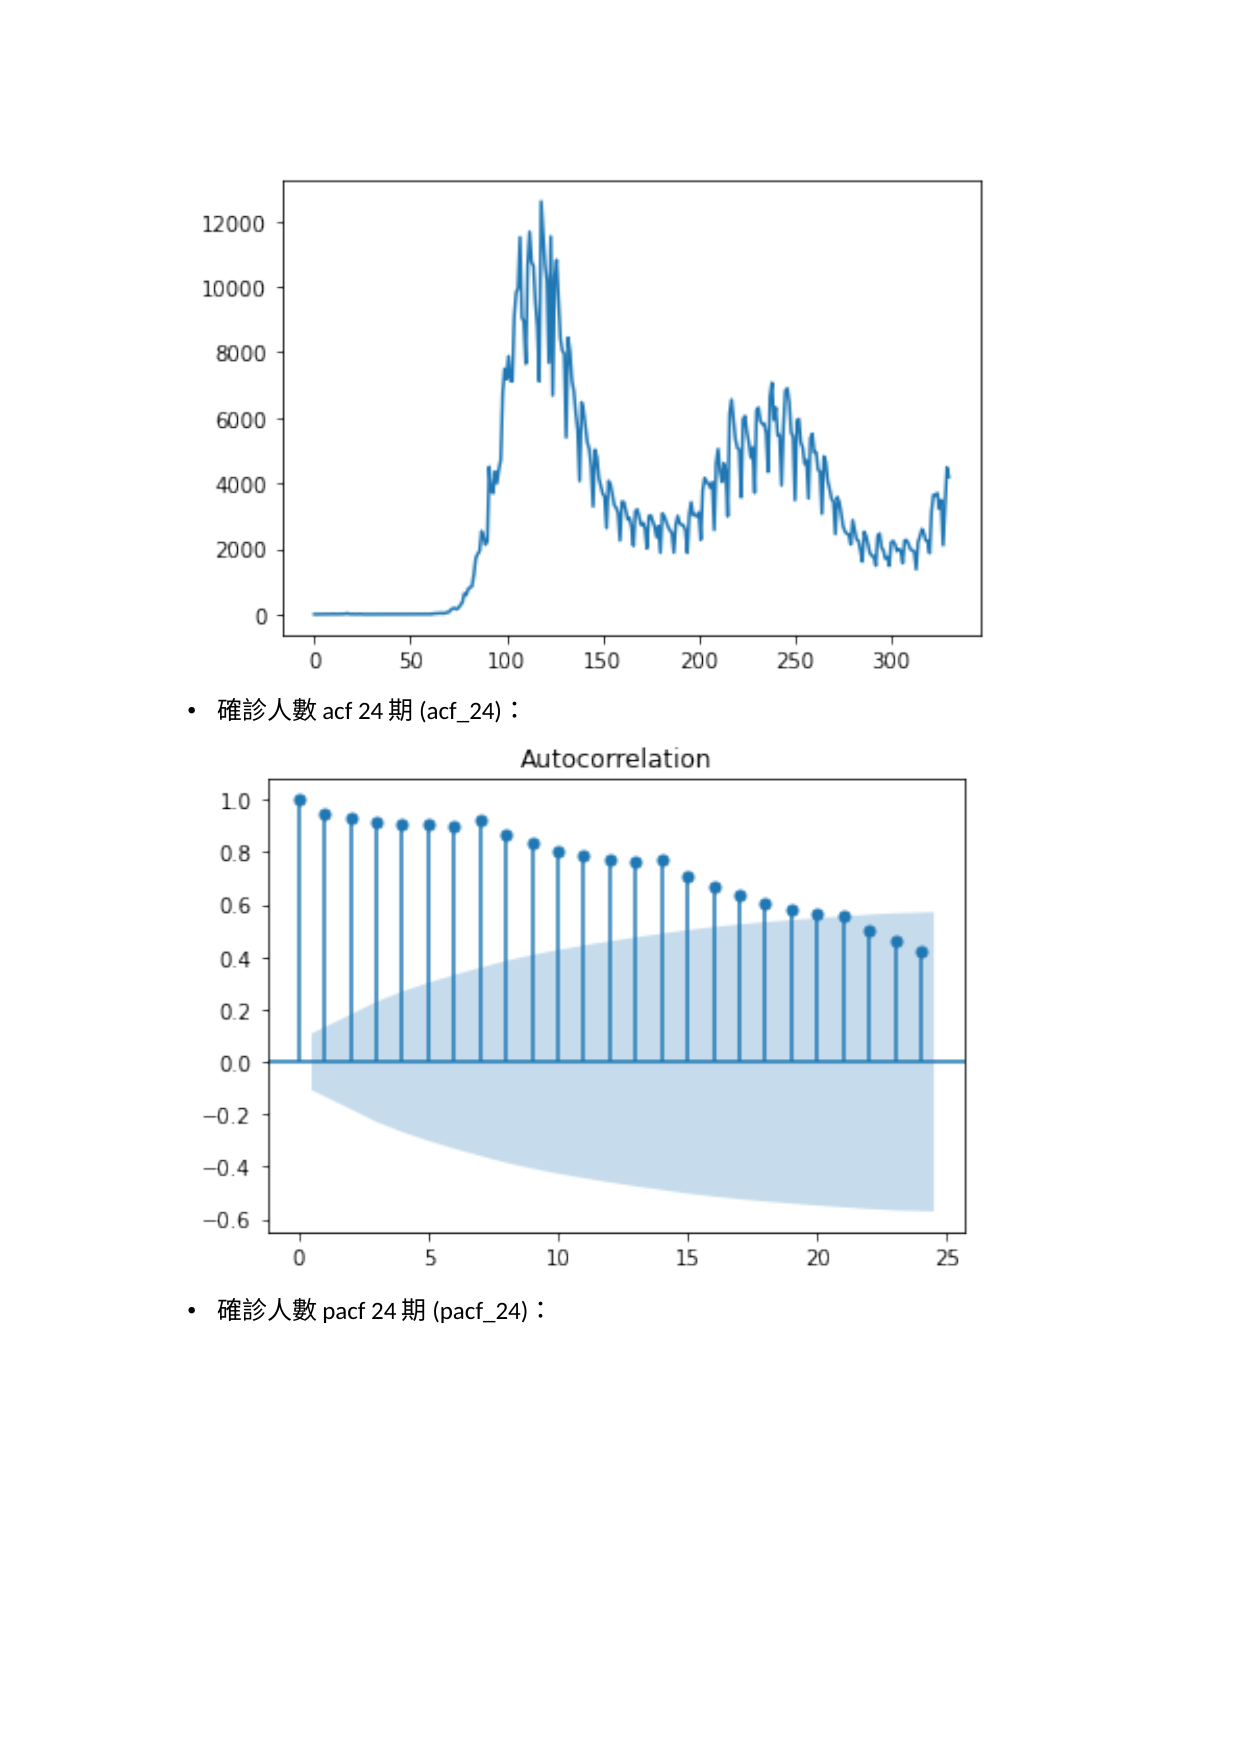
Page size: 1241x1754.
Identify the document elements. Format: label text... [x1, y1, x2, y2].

list 確診人數acf 24期 (acf_24)： [187, 689, 1053, 727]
picture [187, 733, 979, 1283]
picture [187, 168, 996, 686]
list 確診人數pacf 24期 (pacf_24)： [187, 1289, 1053, 1327]
